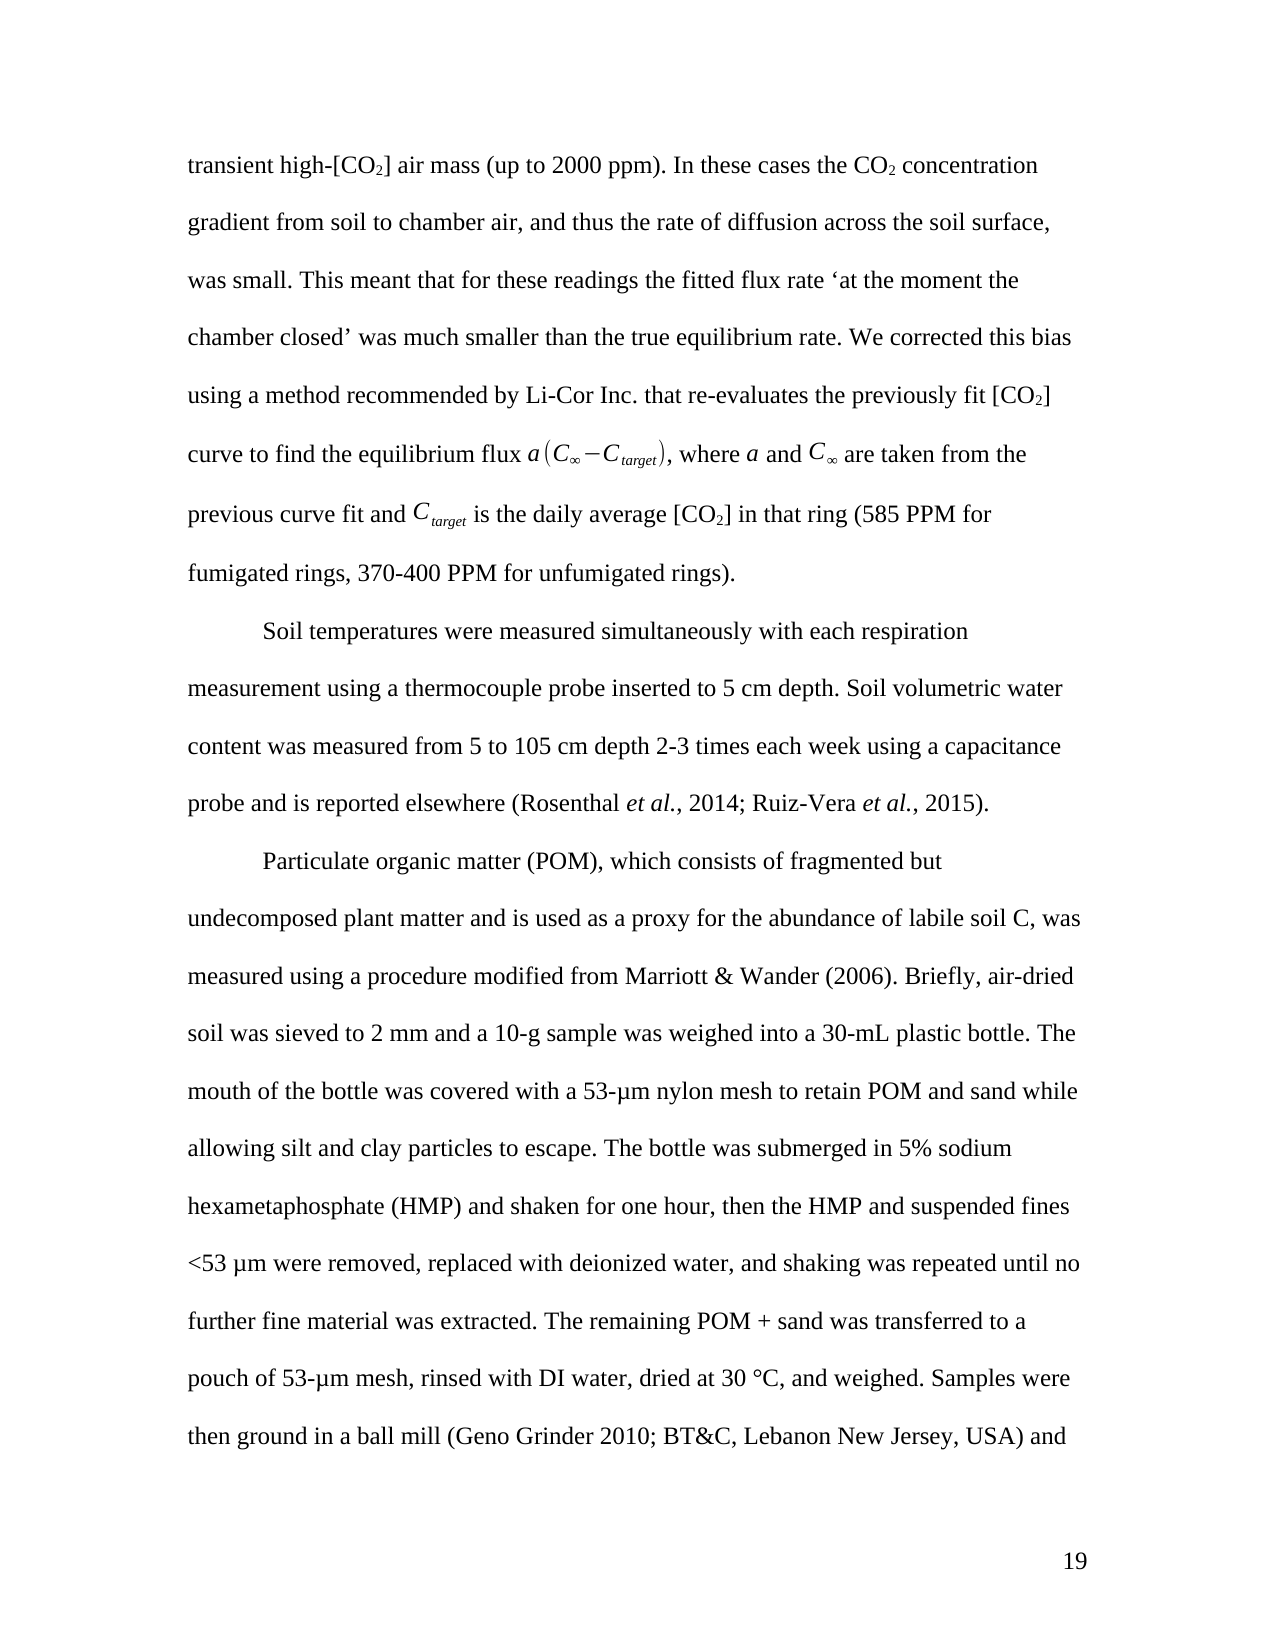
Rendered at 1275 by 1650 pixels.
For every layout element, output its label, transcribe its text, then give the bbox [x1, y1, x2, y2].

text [187, 846, 1087, 1449]
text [187, 150, 1087, 587]
text Soil temperatures were measured simultaneously with each respiration measurement using a thermocouple probe inserted to 5 cm depth. Soil volumetric water content was measured from 5 to 105 cm depth 2-3 times each week using a capacitance probe and is reported elsewhere (Rosenthal et al., 2014; Ruiz-Vera et al., 2015). [187, 616, 1087, 817]
